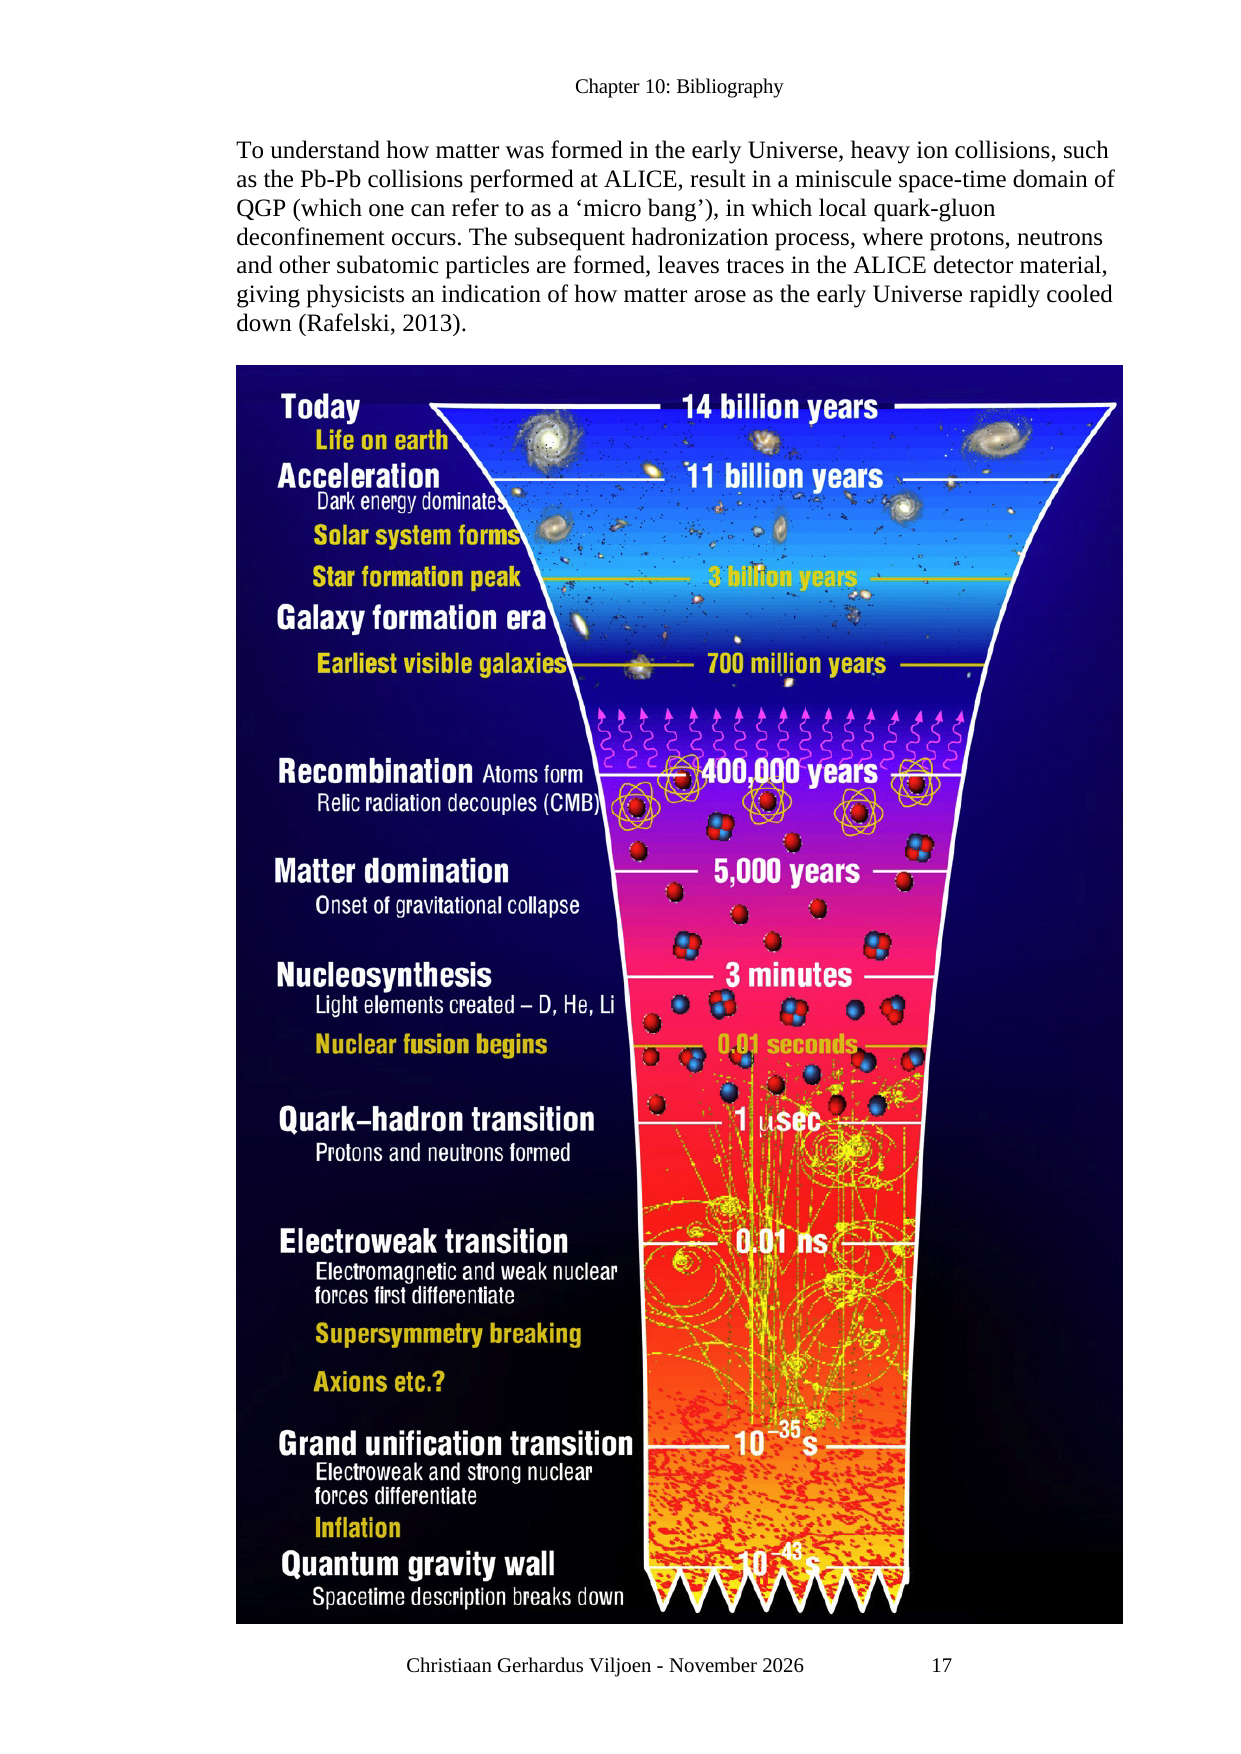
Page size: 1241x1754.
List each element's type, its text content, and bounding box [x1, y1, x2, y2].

text To understand how matter was formed in the early Universe, heavy ion collisions, such as the Pb-Pb collisions performed at ALICE, result in a miniscule space-time domain of QGP (which one can refer to as a ‘micro bang’), in which local quark-gluon deconfinement occurs. The subsequent hadronization process, where protons, neutrons and other subatomic particles are formed, leaves traces in the ALICE detector material, giving physicists an indication of how matter arose as the early Universe rapidly cooled down . [236, 135, 1122, 337]
picture [236, 365, 1123, 1624]
